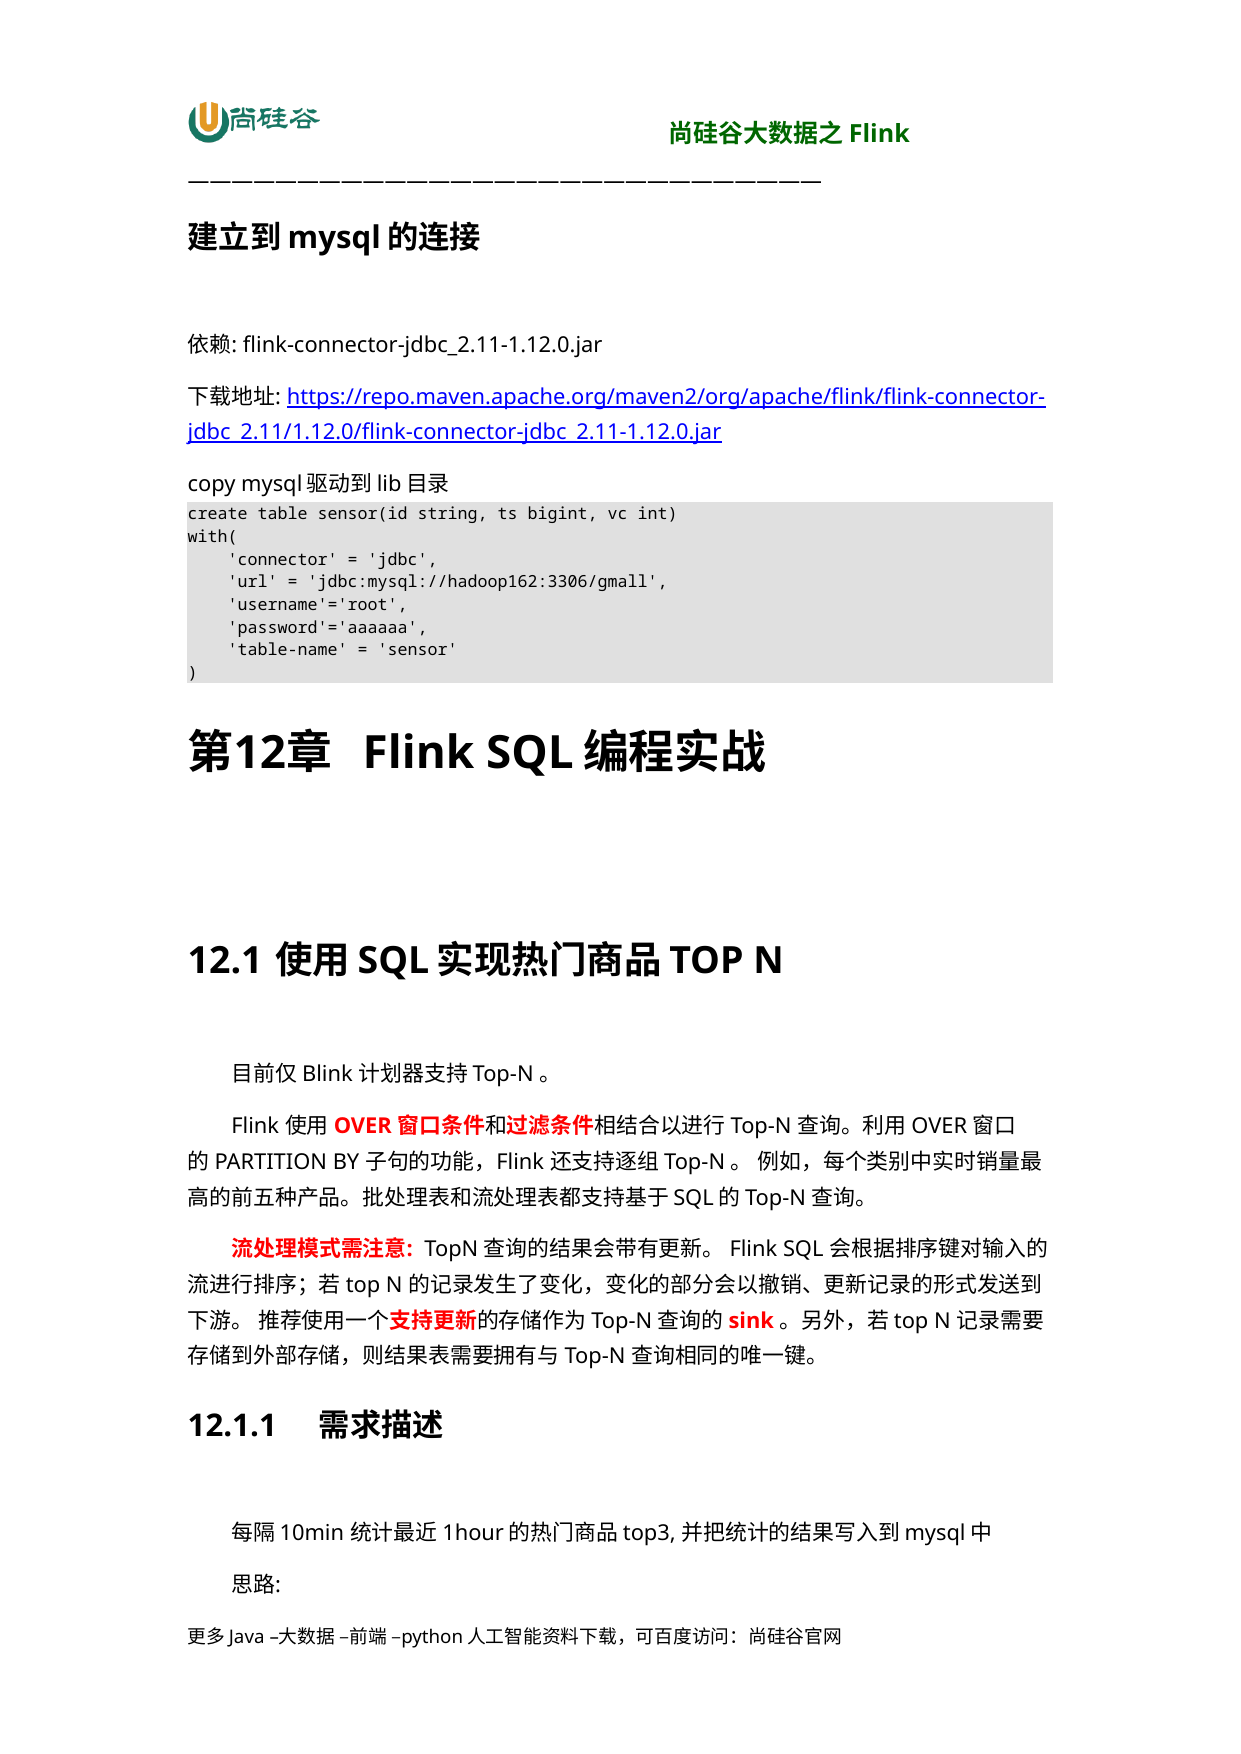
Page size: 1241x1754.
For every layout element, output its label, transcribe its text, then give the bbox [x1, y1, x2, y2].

text with( [187, 524, 1053, 547]
subtitle 需求描述 [187, 1390, 1053, 1455]
text 思路: [187, 1567, 1053, 1599]
text 'connector' = 'jdbc', [187, 547, 1053, 570]
text 'table-name' = 'sensor' [187, 638, 1053, 661]
text ) [187, 661, 1053, 683]
subtitle Flink SQL编程实战 [187, 699, 1053, 797]
text 依赖: flink-connector-jdbc_2.11-1.12.0.jar [187, 327, 1053, 359]
text Flink 使用 OVER 窗口条件和过滤条件相结合以进行 Top-N 查询。利用 OVER 窗口的 PARTITION BY 子句的功能，Flink 还支持逐组 Top-N 。 例如，每个类别中实时销量最高的前五种产品。批处理表和流处理表都支持基于SQL的 Top-N 查询。 [187, 1108, 1053, 1212]
picture [187, 101, 320, 143]
text copy mysql驱动到lib目录 [187, 466, 1053, 498]
text 下载地址: https://repo.maven.apache.org/maven2/org/apache/flink/flink-connector-jdbc_2.11/1.12.0/flink-connector-jdbc_2.11-1.12.0.jar [187, 379, 1053, 447]
text 目前仅 Blink 计划器支持 Top-N 。 [187, 1056, 1053, 1088]
text 每隔10min 统计最近 1hour的热门商品 top3, 并把统计的结果写入到mysql中 [187, 1515, 1053, 1547]
text 'password'='aaaaaa', [187, 615, 1053, 638]
text 流处理模式需注意: TopN 查询的结果会带有更新。 Flink SQL 会根据排序键对输入的流进行排序；若 top N 的记录发生了变化，变化的部分会以撤销、更新记录的形式发送到下游。 推荐使用一个支持更新的存储作为 Top-N 查询的 sink 。另外，若 top N 记录需要存储到外部存储，则结果表需要拥有与 Top-N 查询相同的唯一键。 [187, 1231, 1053, 1371]
text 'url' = 'jdbc:mysql://hadoop162:3306/gmall', [187, 570, 1053, 592]
text create table sensor(id string, ts bigint, vc int) [187, 502, 1053, 524]
subtitle 建立到mysql的连接 [187, 202, 1053, 267]
text 'username'='root', [187, 592, 1053, 615]
subtitle 使用SQL实现热门商品TOP N [187, 924, 1053, 989]
